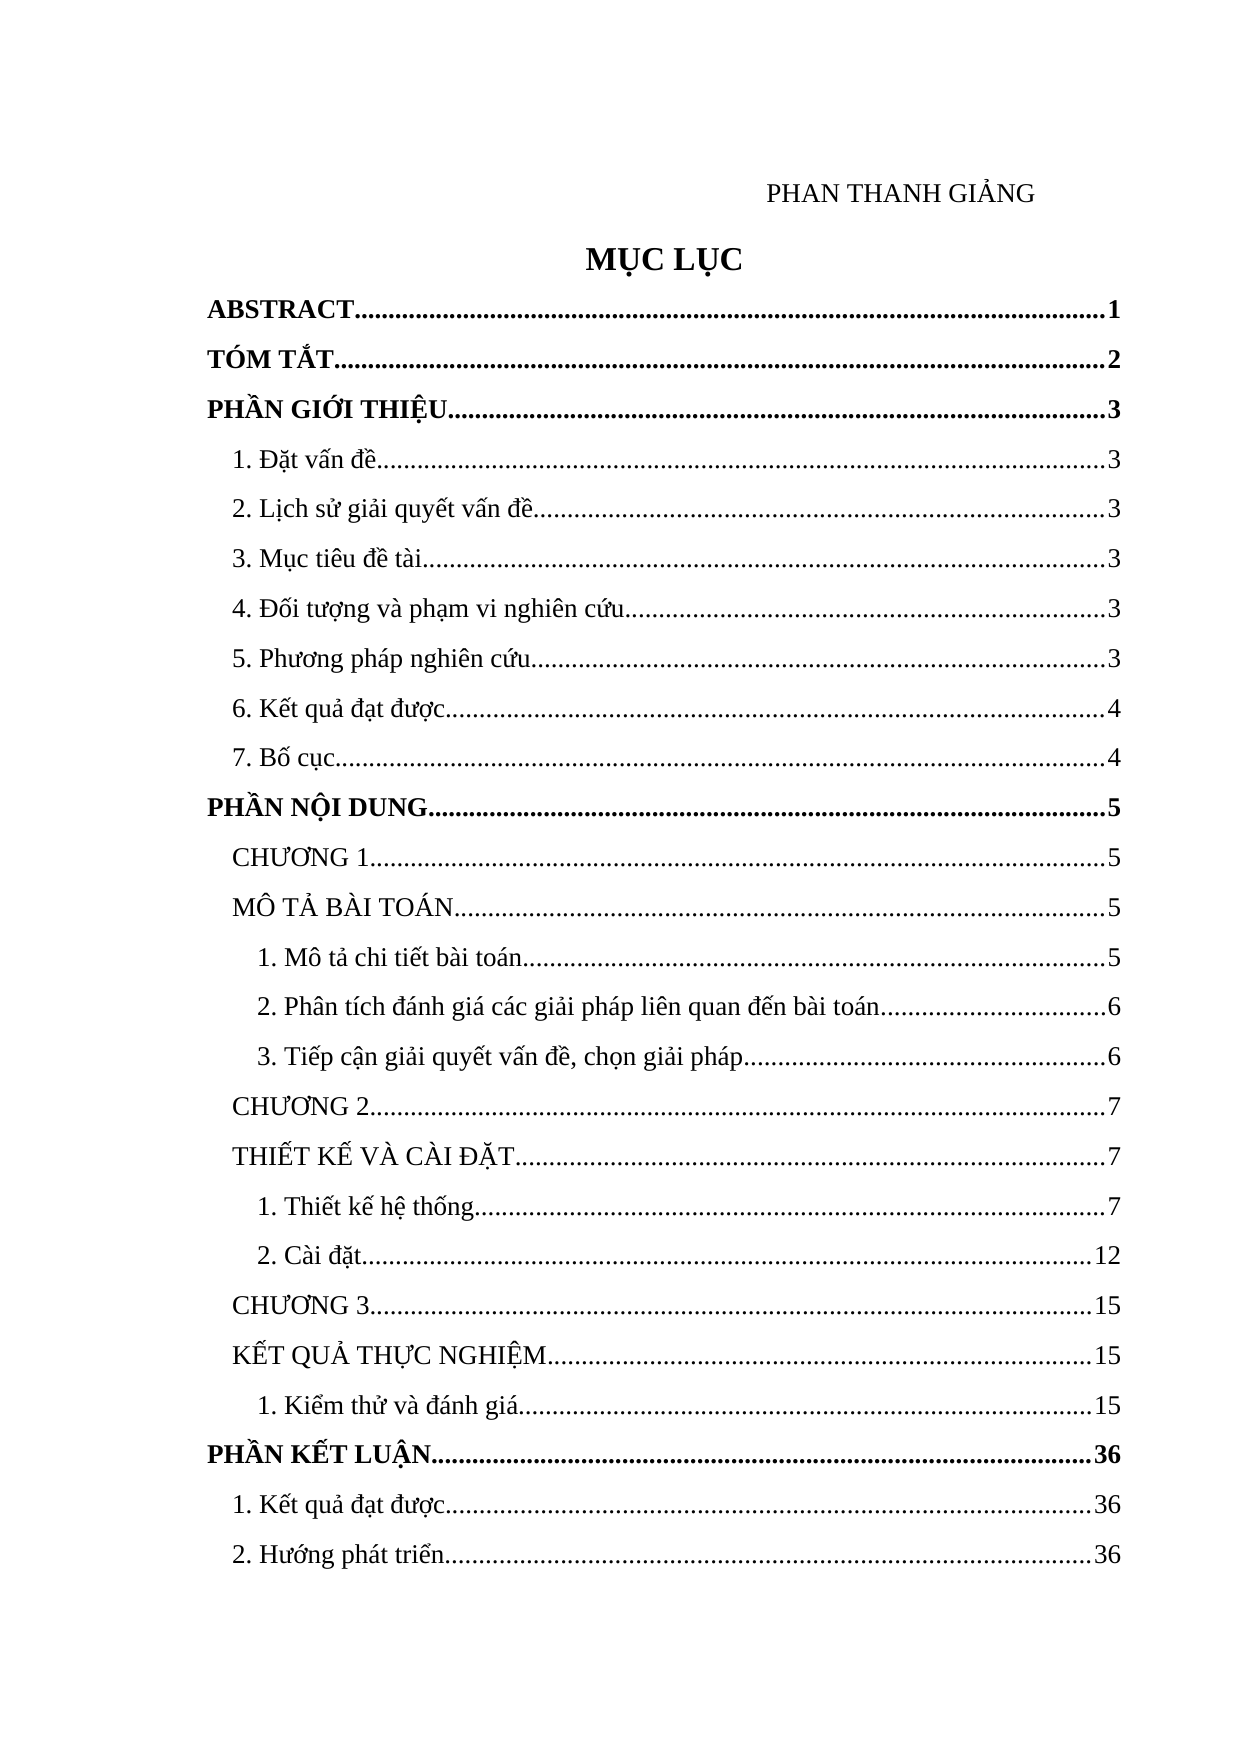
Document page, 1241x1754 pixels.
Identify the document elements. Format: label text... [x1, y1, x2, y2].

text PHAN THANH GIẢNG [207, 177, 1122, 208]
